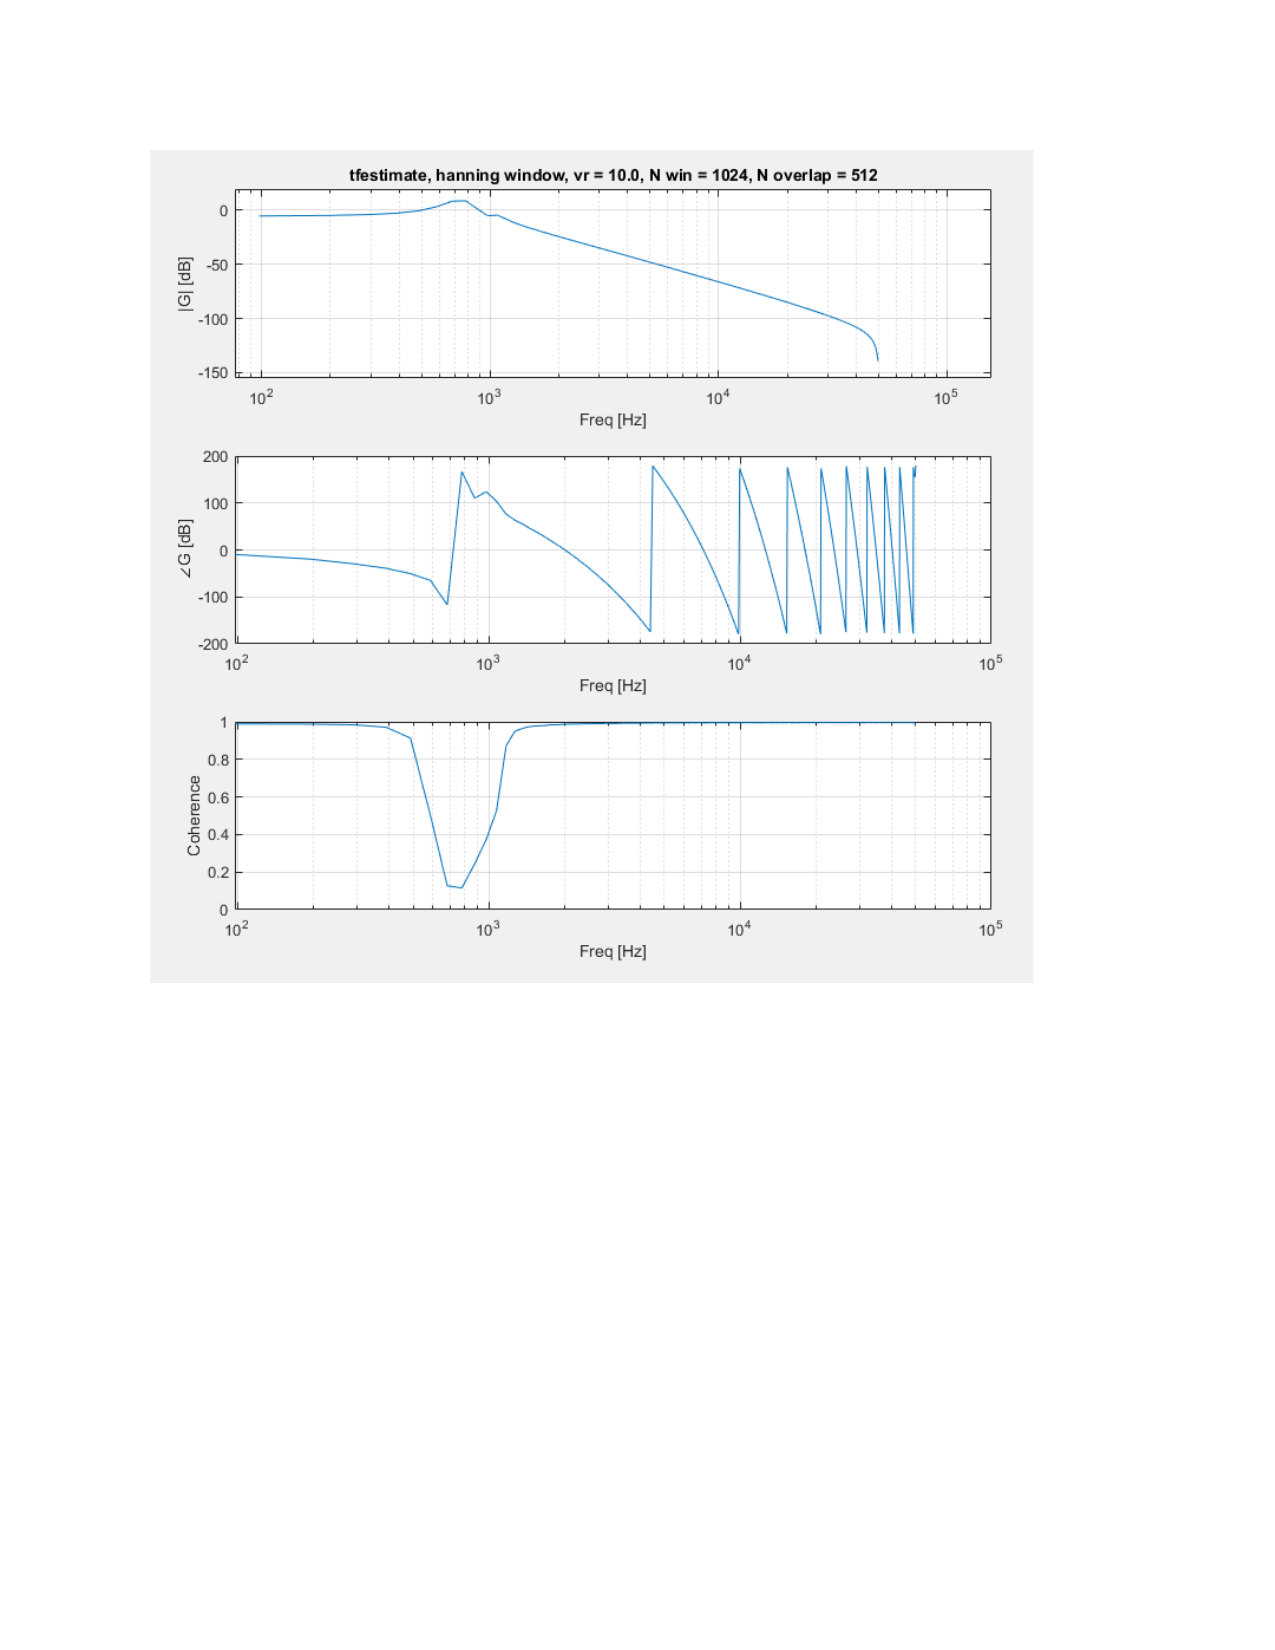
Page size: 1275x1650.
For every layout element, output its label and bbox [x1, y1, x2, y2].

picture [150, 150, 1034, 983]
